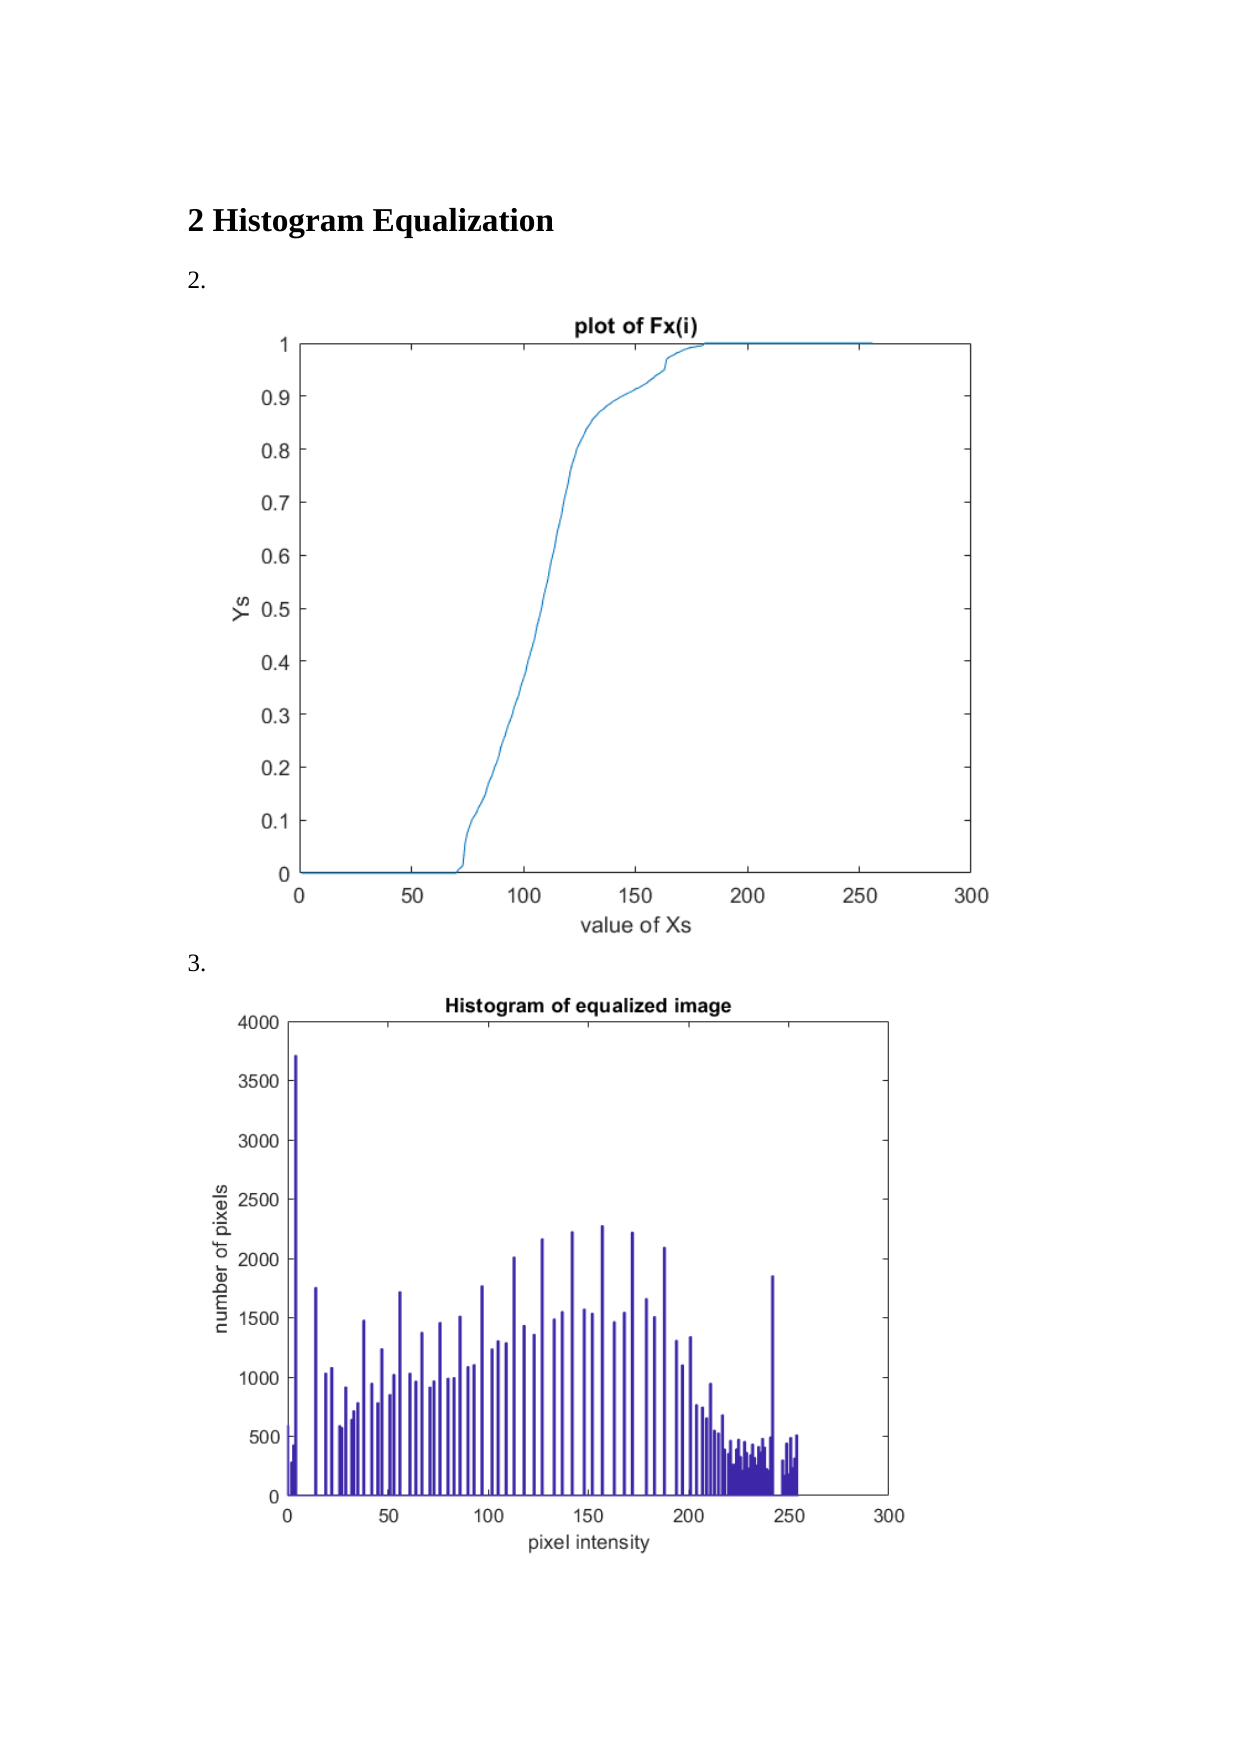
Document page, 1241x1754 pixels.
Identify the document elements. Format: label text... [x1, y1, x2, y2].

picture [187, 296, 1053, 945]
text 3. [187, 946, 1053, 978]
subtitle 2 Histogram Equalization [187, 187, 1053, 252]
picture [187, 978, 962, 1560]
text 2. [187, 263, 1053, 296]
